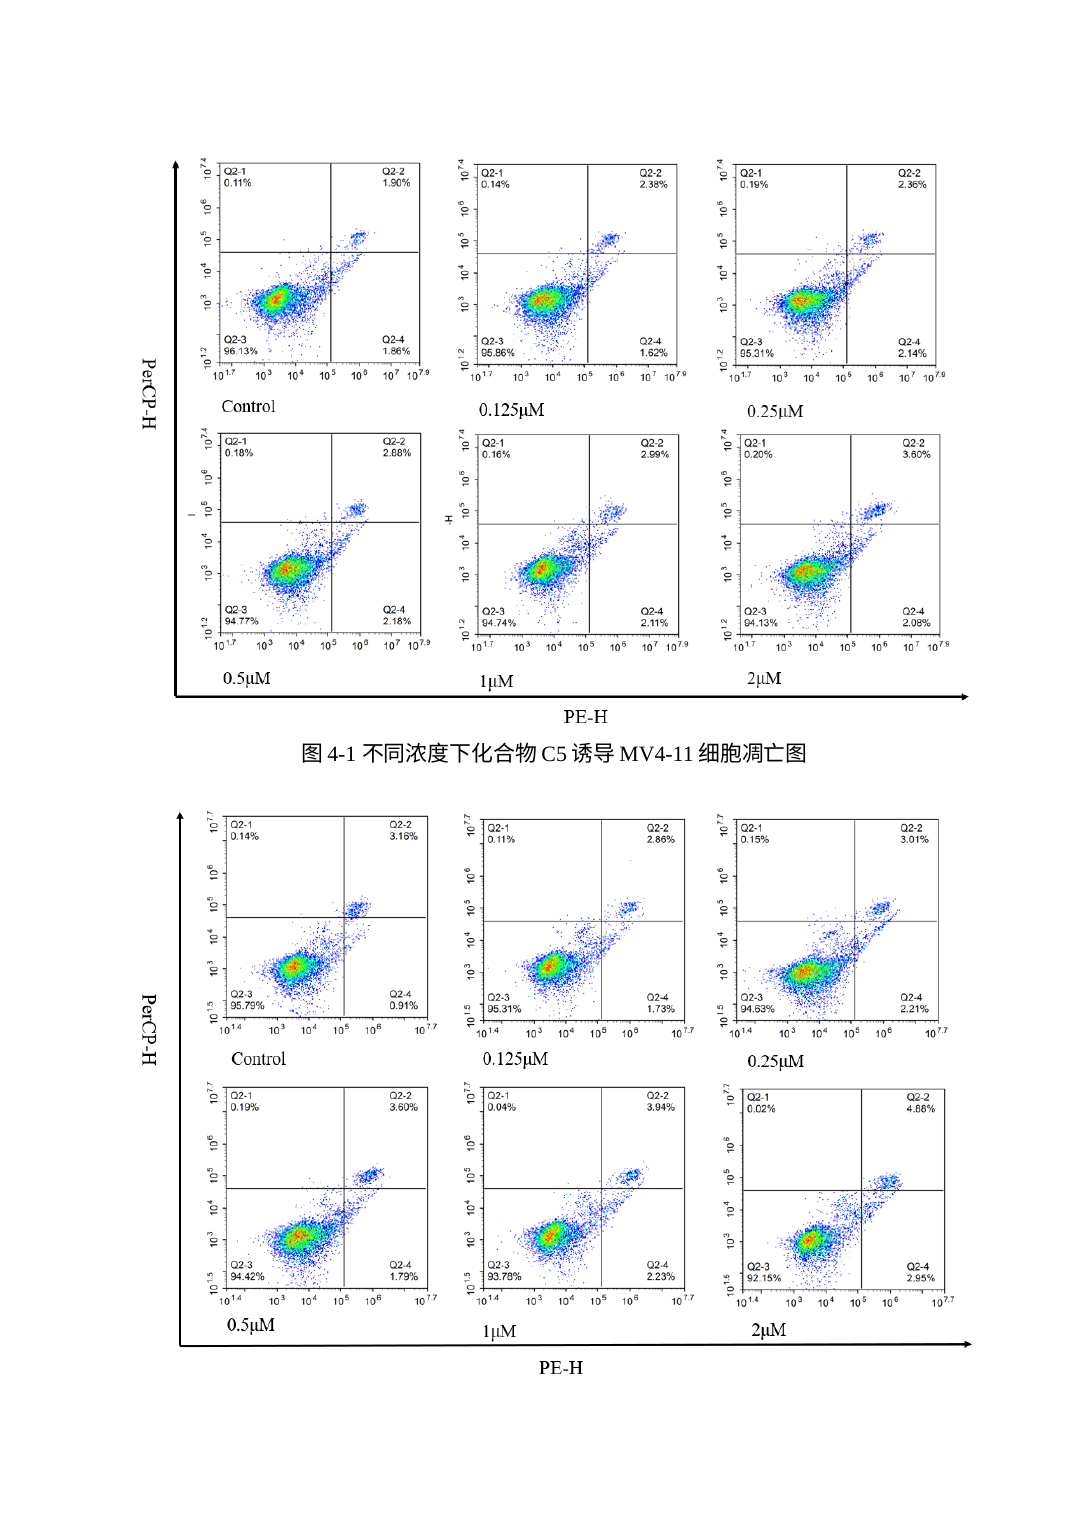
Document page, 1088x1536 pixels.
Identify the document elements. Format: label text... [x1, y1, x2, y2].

picture [133, 150, 976, 732]
picture [133, 800, 976, 1383]
text 图4-1 不同浓度下化合物C5诱导MV4-11细胞凋亡图 [133, 735, 975, 768]
